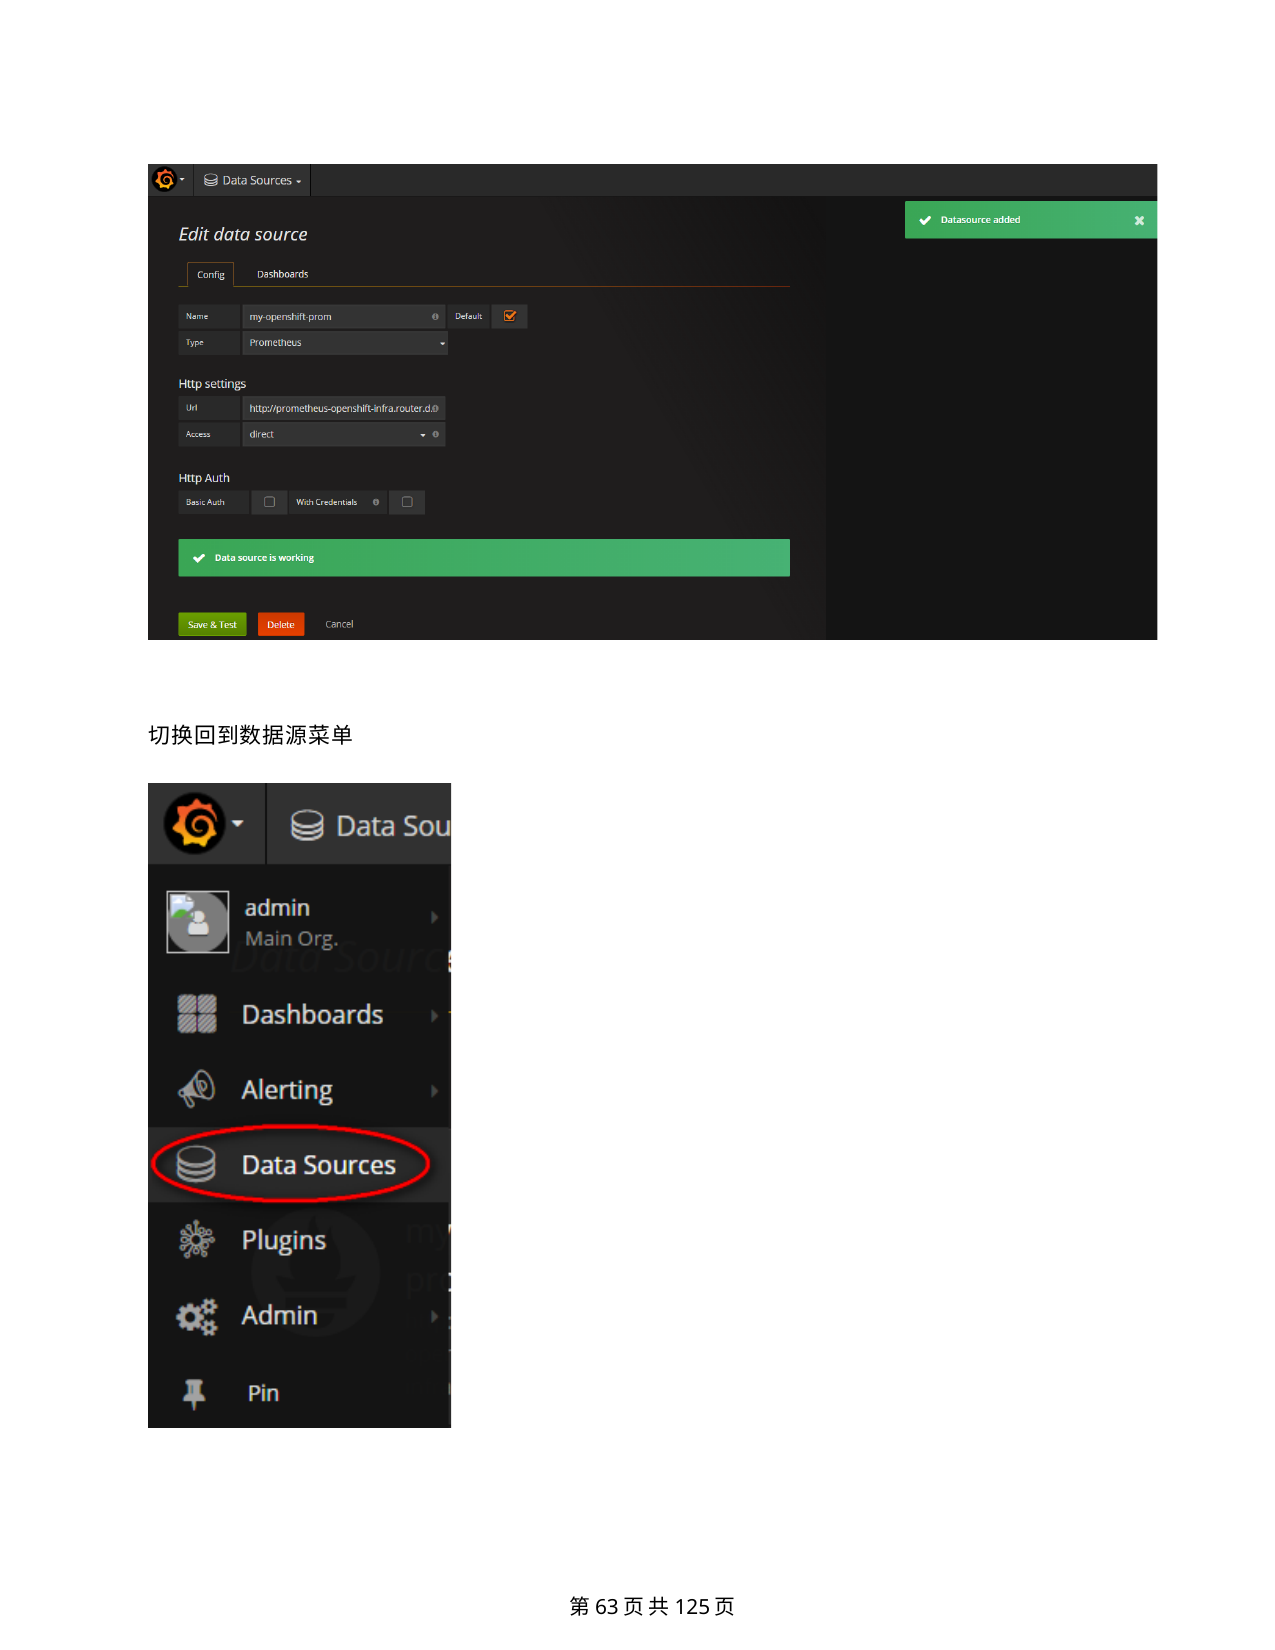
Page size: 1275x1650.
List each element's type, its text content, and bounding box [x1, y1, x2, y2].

picture [148, 783, 452, 1428]
text 切换回到数据源菜单 [148, 715, 1156, 752]
picture [148, 164, 1158, 640]
